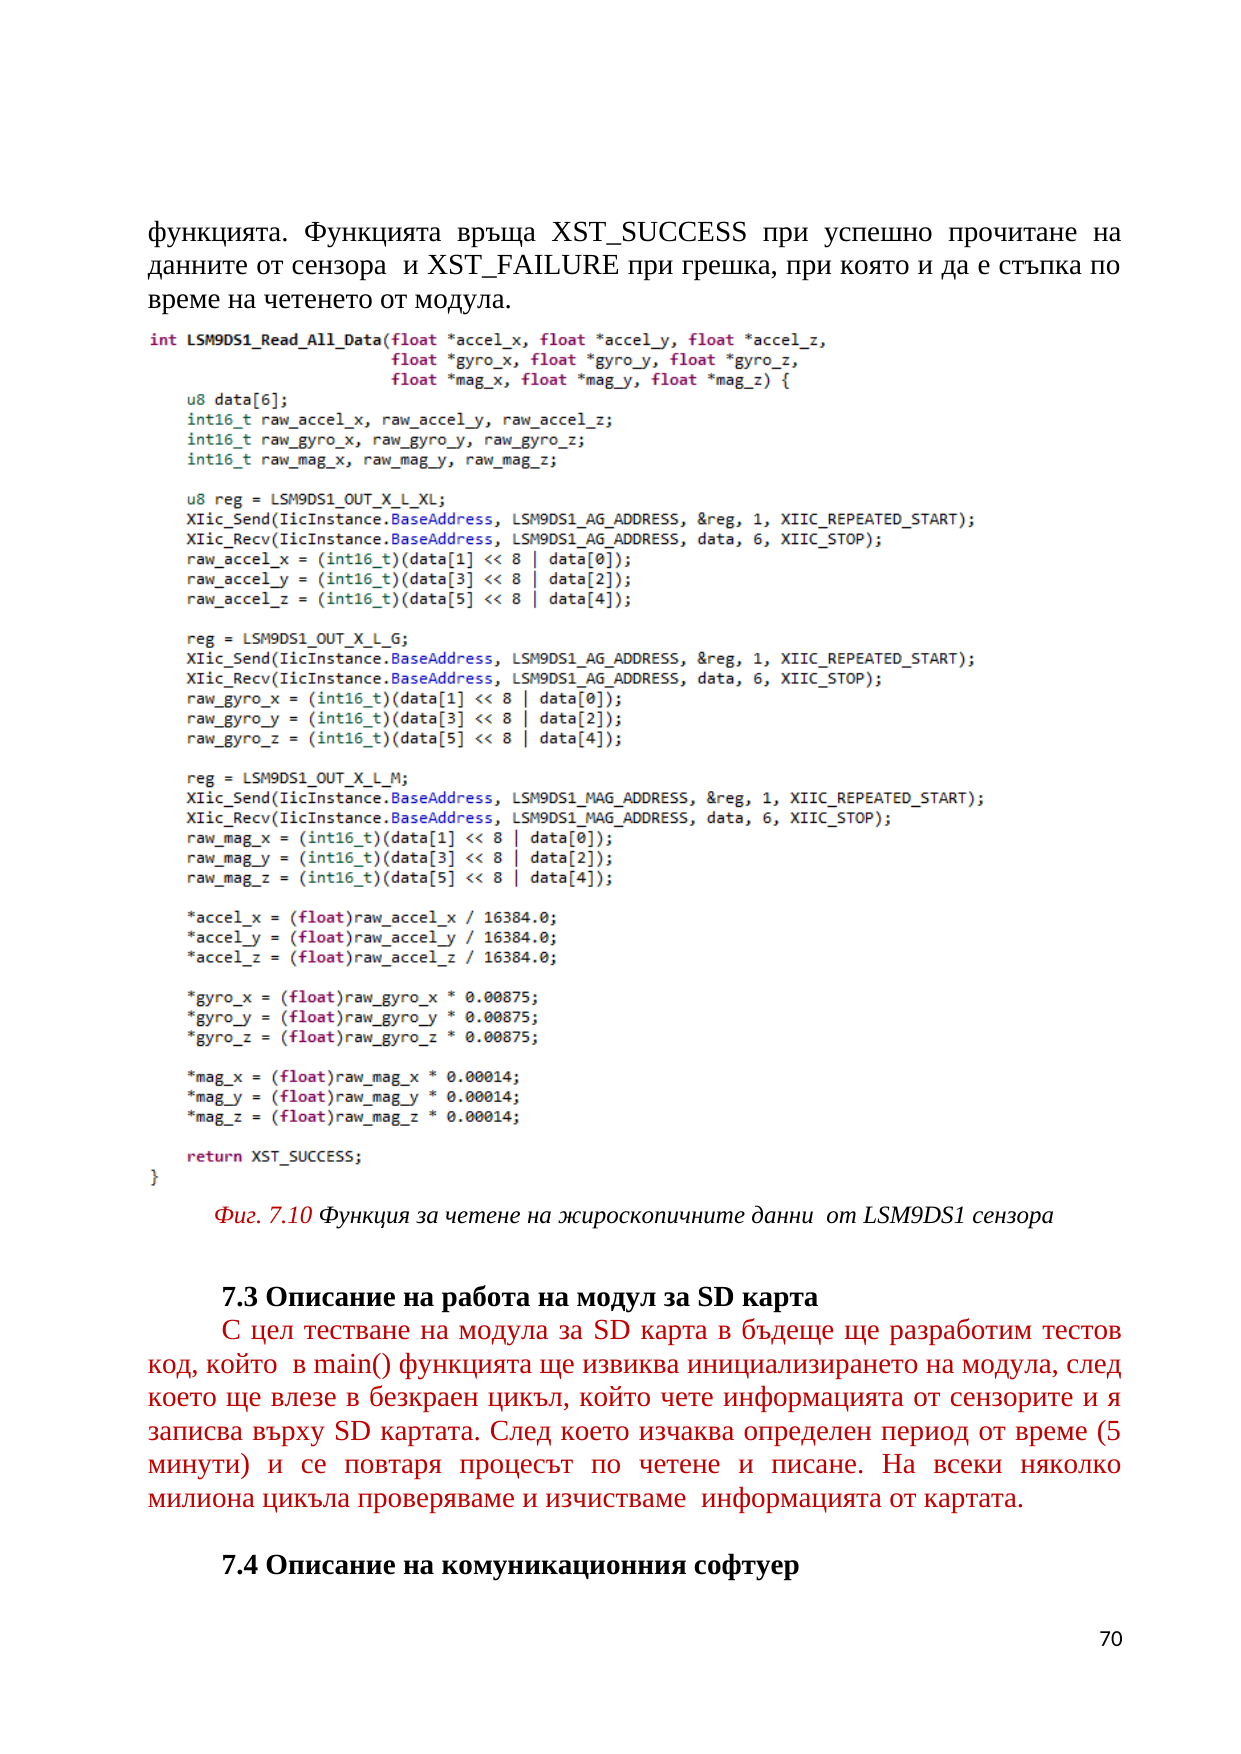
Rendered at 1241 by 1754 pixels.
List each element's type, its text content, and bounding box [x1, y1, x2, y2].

text 7.3 Описание на работа на модул за SD карта [148, 1279, 1122, 1312]
text 7.4 Описание на комуникационния софтуер [148, 1547, 1122, 1581]
picture [147, 325, 1093, 1191]
text Фиг. 7.10 Функция за четене на жироскопичните данни от LSM9DS1 сензора [148, 1201, 1122, 1229]
text С цел тестване на модула за SD карта в бъдеще ще разработим тестов код, който в main() функцията ще извиква инициализирането на модула, след което ще влезе в безкраен цикъл, който чете информацията от сензорите и я записва върху SD картата. След което изчаква определен период от време (5 минути) и се повтаря процесът по четене и писане. На всеки няколко милиона цикъла проверяваме и изчистваме информацията от картата. [148, 1312, 1122, 1514]
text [148, 214, 1122, 314]
